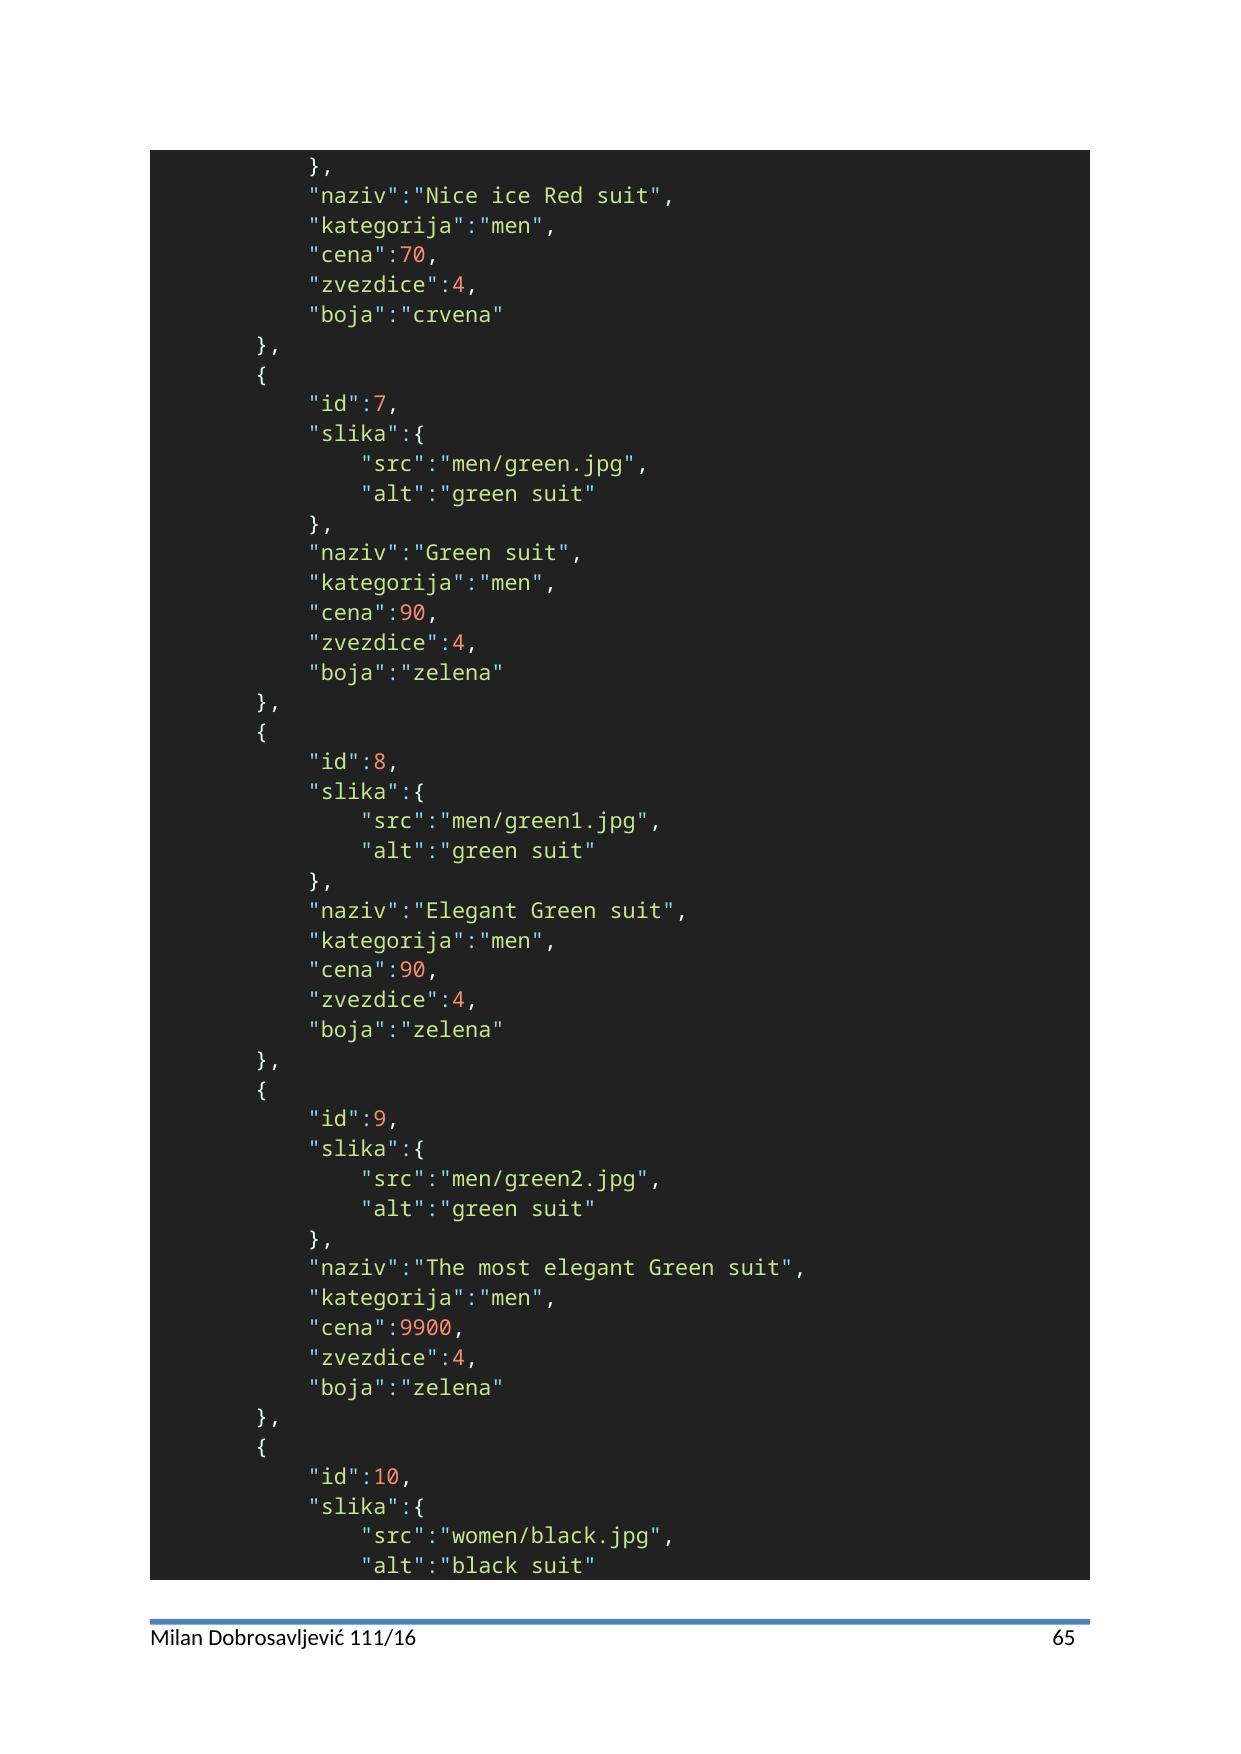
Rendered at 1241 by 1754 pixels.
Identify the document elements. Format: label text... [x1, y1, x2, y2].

text "alt":"green suit" [150, 835, 1090, 865]
text "src":"men/green.jpg", [150, 448, 1090, 478]
text "cena":90, [150, 954, 1090, 984]
text "cena":90, [150, 597, 1090, 627]
text "src":"men/green1.jpg", [150, 805, 1090, 835]
text "kategorija":"men", [150, 924, 1090, 954]
text }, [150, 507, 1090, 537]
text "boja":"crvena" [150, 299, 1090, 329]
text "naziv":"The most elegant Green suit", [150, 1252, 1090, 1282]
text "slika":{ [150, 1133, 1090, 1163]
text "zvezdice":4, [150, 984, 1090, 1014]
text "id":9, [150, 1103, 1090, 1133]
text "naziv":"Nice ice Red suit", [150, 180, 1090, 209]
text "slika":{ [150, 1491, 1090, 1520]
text }, [150, 150, 1090, 180]
text "slika":{ [150, 776, 1090, 805]
text "src":"men/green2.jpg", [150, 1163, 1090, 1193]
text "cena":9900, [150, 1312, 1090, 1342]
text }, [150, 1222, 1090, 1252]
text { [150, 358, 1090, 388]
text "alt":"green suit" [150, 1193, 1090, 1222]
text "zvezdice":4, [150, 269, 1090, 299]
text "kategorija":"men", [150, 567, 1090, 597]
text { [150, 1431, 1090, 1461]
text { [150, 1073, 1090, 1103]
text "id":10, [150, 1461, 1090, 1491]
text "naziv":"Green suit", [150, 537, 1090, 567]
text }, [150, 1401, 1090, 1431]
text }, [150, 865, 1090, 895]
text "naziv":"Elegant Green suit", [150, 895, 1090, 924]
text "zvezdice":4, [150, 627, 1090, 656]
text "boja":"zelena" [150, 1014, 1090, 1044]
text "src":"women/black.jpg", [150, 1520, 1090, 1550]
text "id":7, [150, 388, 1090, 418]
text "cena":70, [150, 239, 1090, 269]
text "boja":"zelena" [150, 1371, 1090, 1401]
text "alt":"green suit" [150, 478, 1090, 507]
text "kategorija":"men", [150, 1282, 1090, 1312]
text "id":8, [150, 746, 1090, 776]
text "alt":"black suit" [150, 1550, 1090, 1580]
text "kategorija":"men", [150, 209, 1090, 239]
text }, [150, 1044, 1090, 1073]
text }, [150, 686, 1090, 716]
text "slika":{ [150, 418, 1090, 448]
text "zvezdice":4, [150, 1342, 1090, 1371]
text "boja":"zelena" [150, 656, 1090, 686]
text { [150, 716, 1090, 746]
text }, [150, 329, 1090, 358]
